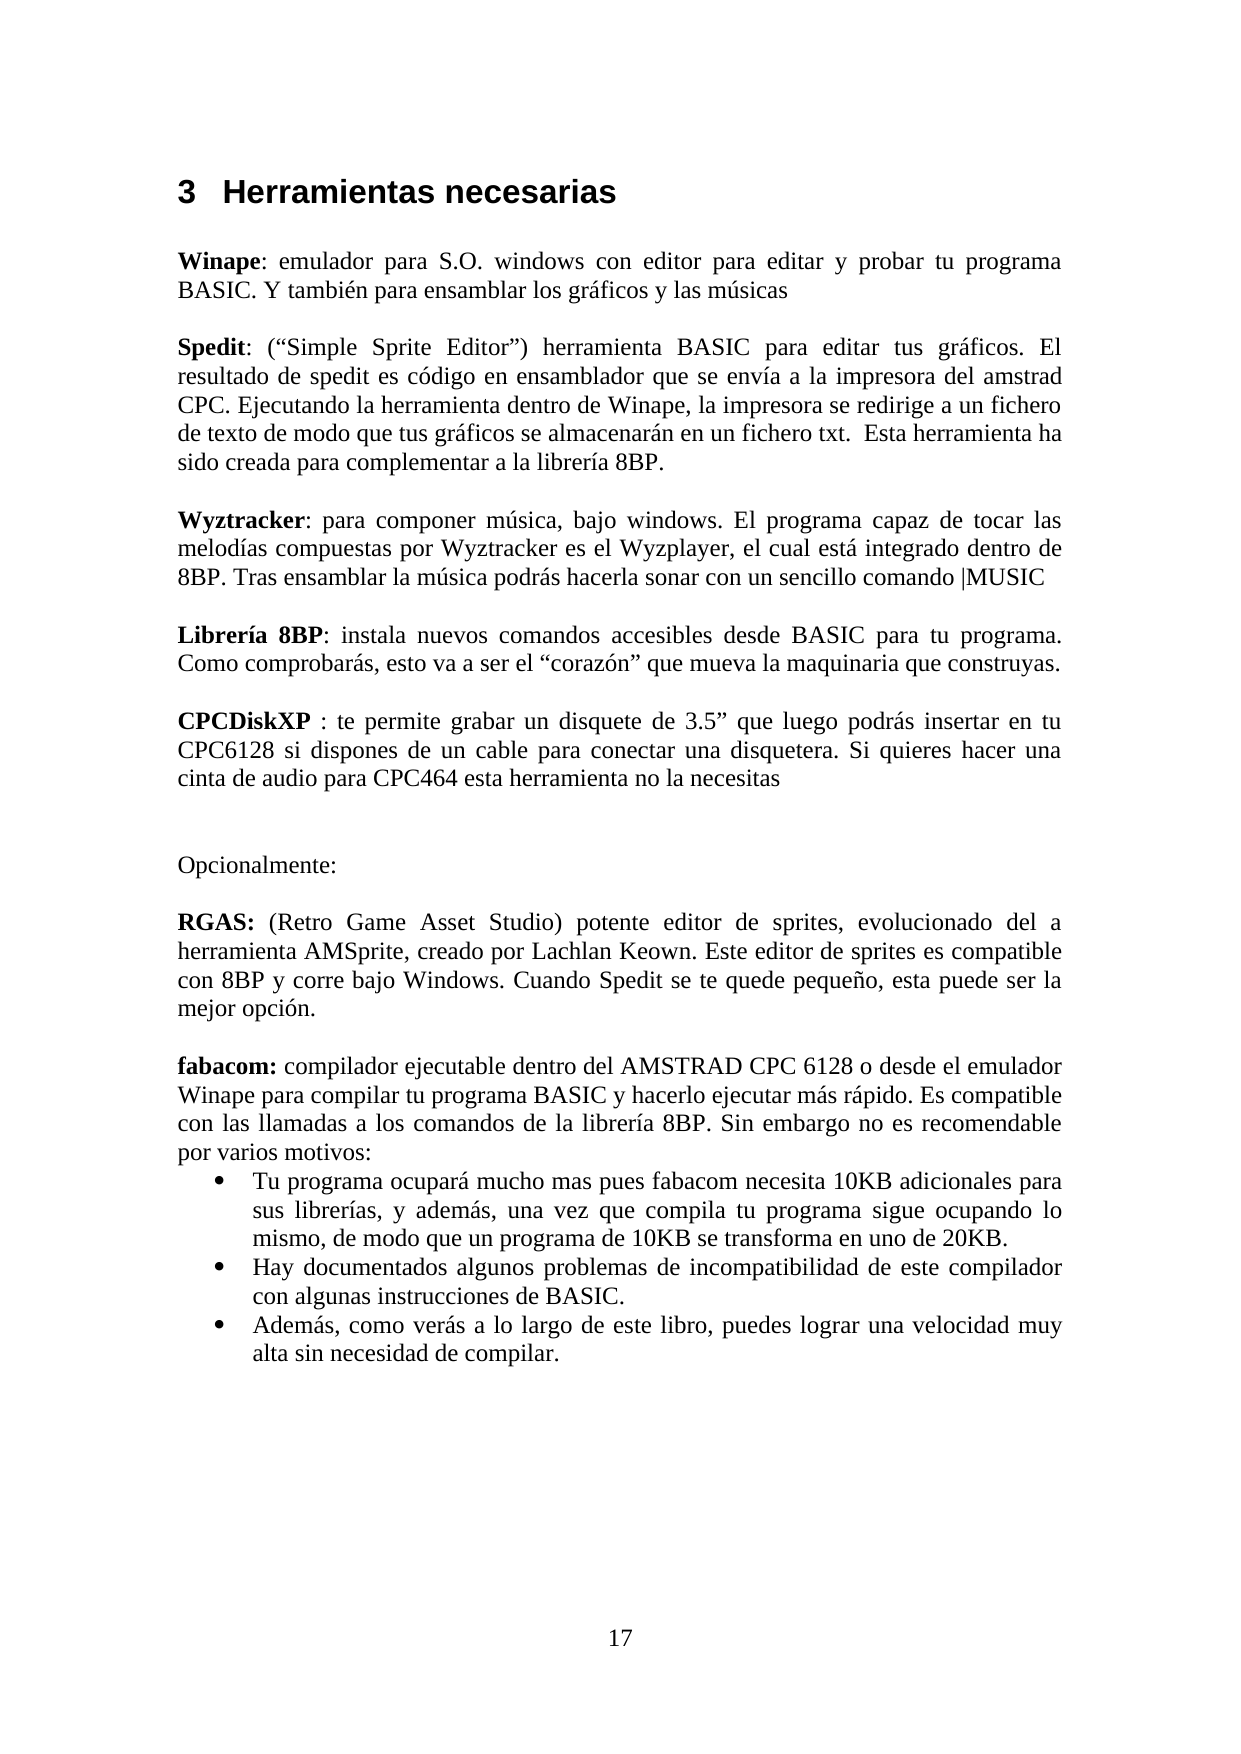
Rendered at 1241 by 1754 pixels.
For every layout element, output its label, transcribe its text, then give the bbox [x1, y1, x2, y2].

text Spedit: (“Simple Sprite Editor”) herramienta BASIC para editar tus gráficos. El resultado de spedit es código en ensamblador que se envía a la impresora del amstrad CPC. Ejecutando la herramienta dentro de Winape, la impresora se redirige a un fichero de texto de modo que tus gráficos se almacenarán en un fichero txt. Esta herramienta ha sido creada para complementar a la librería 8BP. [177, 332, 1063, 476]
list Hay documentados algunos problemas de incompatibilidad de este compilador con algunas instrucciones de BASIC. [215, 1252, 1063, 1310]
text fabacom: compilador ejecutable dentro del AMSTRAD CPC 6128 o desde el emulador Winape para compilar tu programa BASIC y hacerlo ejecutar más rápido. Es compatible con las llamadas a los comandos de la librería 8BP. Sin embargo no es recomendable por varios motivos: [177, 1051, 1063, 1166]
list Tu programa ocupará mucho mas pues fabacom necesita 10KB adicionales para sus librerías, y además, una vez que compila tu programa sigue ocupando lo mismo, de modo que un programa de 10KB se transforma en uno de 20KB. [215, 1166, 1063, 1252]
text CPCDiskXP : te permite grabar un disquete de 3.5” que luego podrás insertar en tu CPC6128 si dispones de un cable para conectar una disquetera. Si quieres hacer una cinta de audio para CPC464 esta herramienta no la necesitas [177, 706, 1063, 792]
text Winape: emulador para S.O. windows con editor para editar y probar tu programa BASIC. Y también para ensamblar los gráficos y las músicas [177, 246, 1063, 303]
subtitle Herramientas necesarias [177, 173, 1063, 211]
text Librería 8BP: instala nuevos comandos accesibles desde BASIC para tu programa. Como comprobarás, esto va a ser el “corazón” que mueva la maquinaria que construyas. [177, 620, 1063, 677]
text Opcionalmente: [177, 850, 1063, 878]
text RGAS: (Retro Game Asset Studio) potente editor de sprites, evolucionado del a herramienta AMSprite, creado por Lachlan Keown. Este editor de sprites es compatible con 8BP y corre bajo Windows. Cuando Spedit se te quede pequeño, esta puede ser la mejor opción. [177, 907, 1063, 1022]
text Wyztracker: para componer música, bajo windows. El programa capaz de tocar las melodías compuestas por Wyztracker es el Wyzplayer, el cual está integrado dentro de 8BP. Tras ensamblar la música podrás hacerla sonar con un sencillo comando |MUSIC [177, 505, 1063, 591]
list Además, como verás a lo largo de este libro, puedes lograr una velocidad muy alta sin necesidad de compilar. [215, 1310, 1063, 1367]
